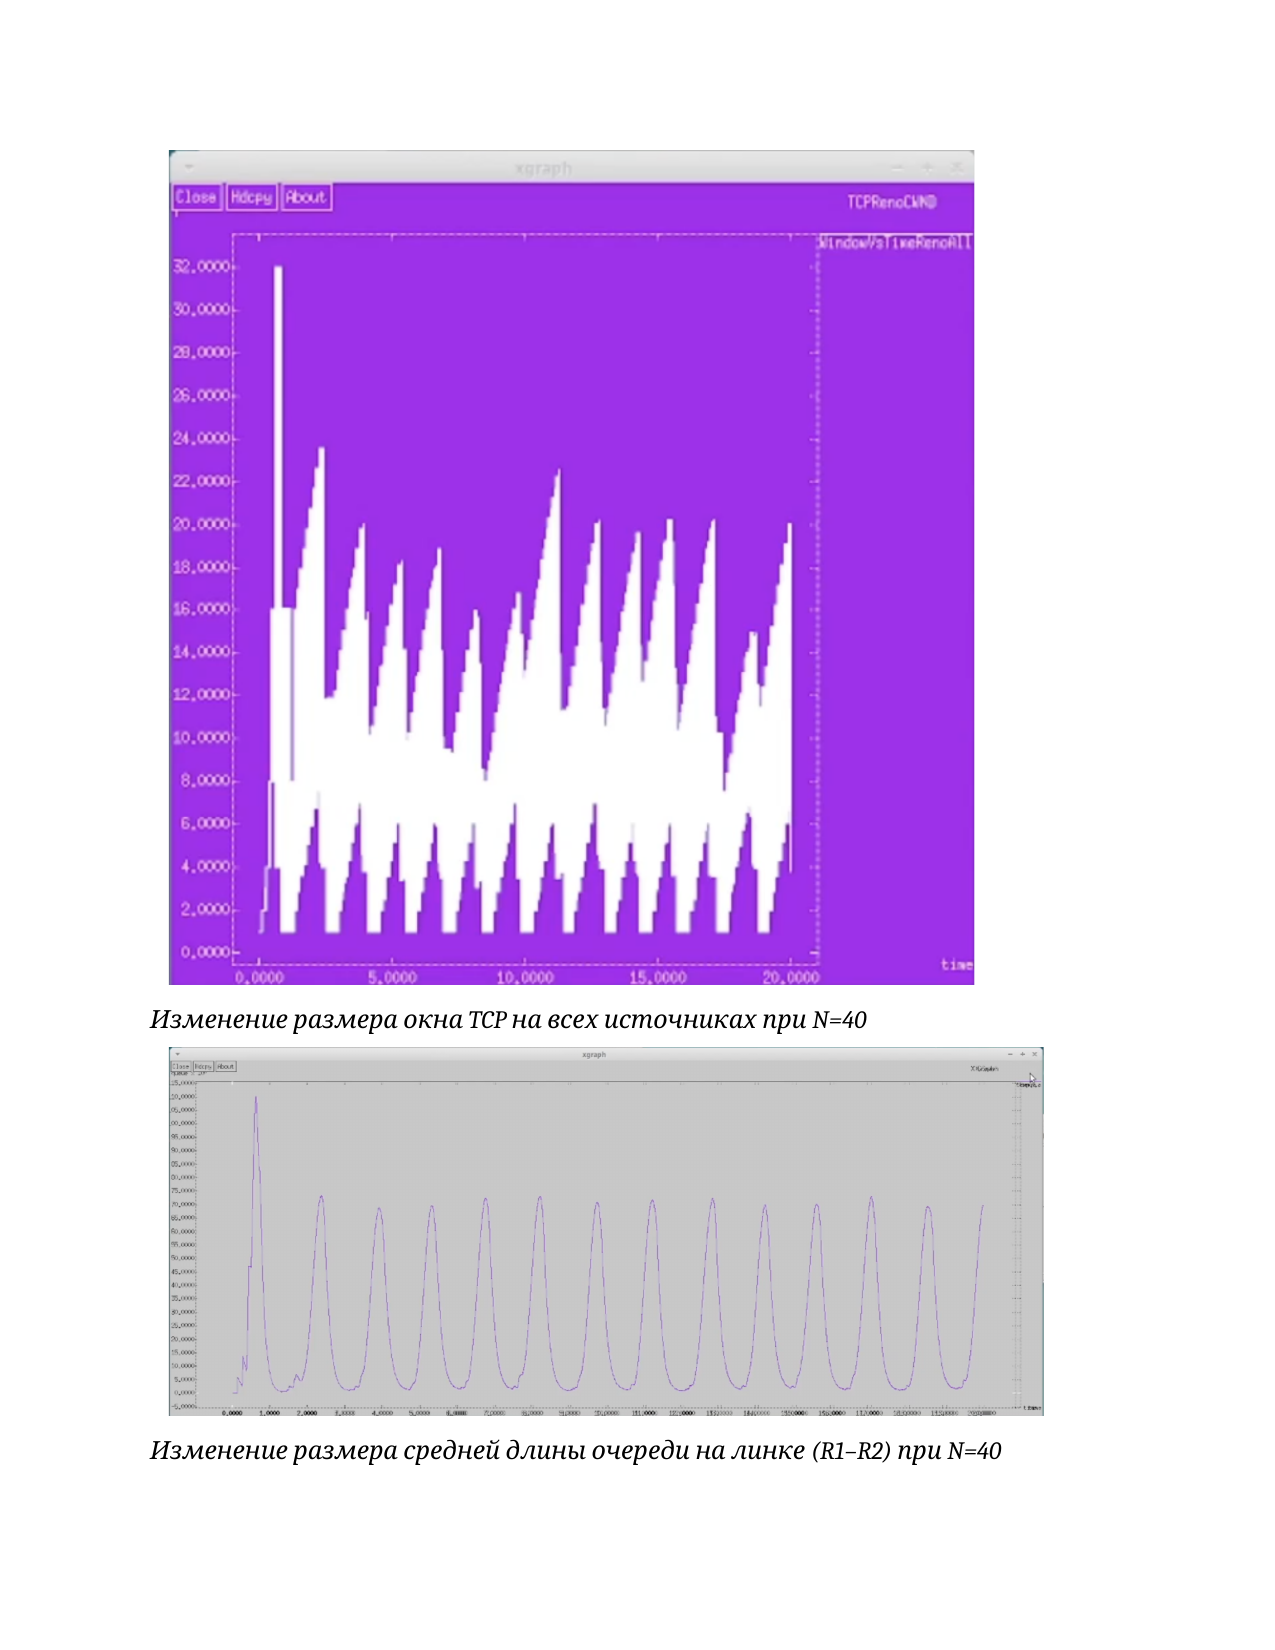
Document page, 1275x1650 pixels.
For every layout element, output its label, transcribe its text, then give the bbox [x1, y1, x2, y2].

text Изменение размера окна TCP на всех источниках при N=40 [150, 1006, 1125, 1034]
text Изменение размера средней длины очереди на линке (R1–R2) при N=40 [150, 1437, 1125, 1465]
picture [168, 1047, 1044, 1416]
picture [168, 150, 975, 985]
